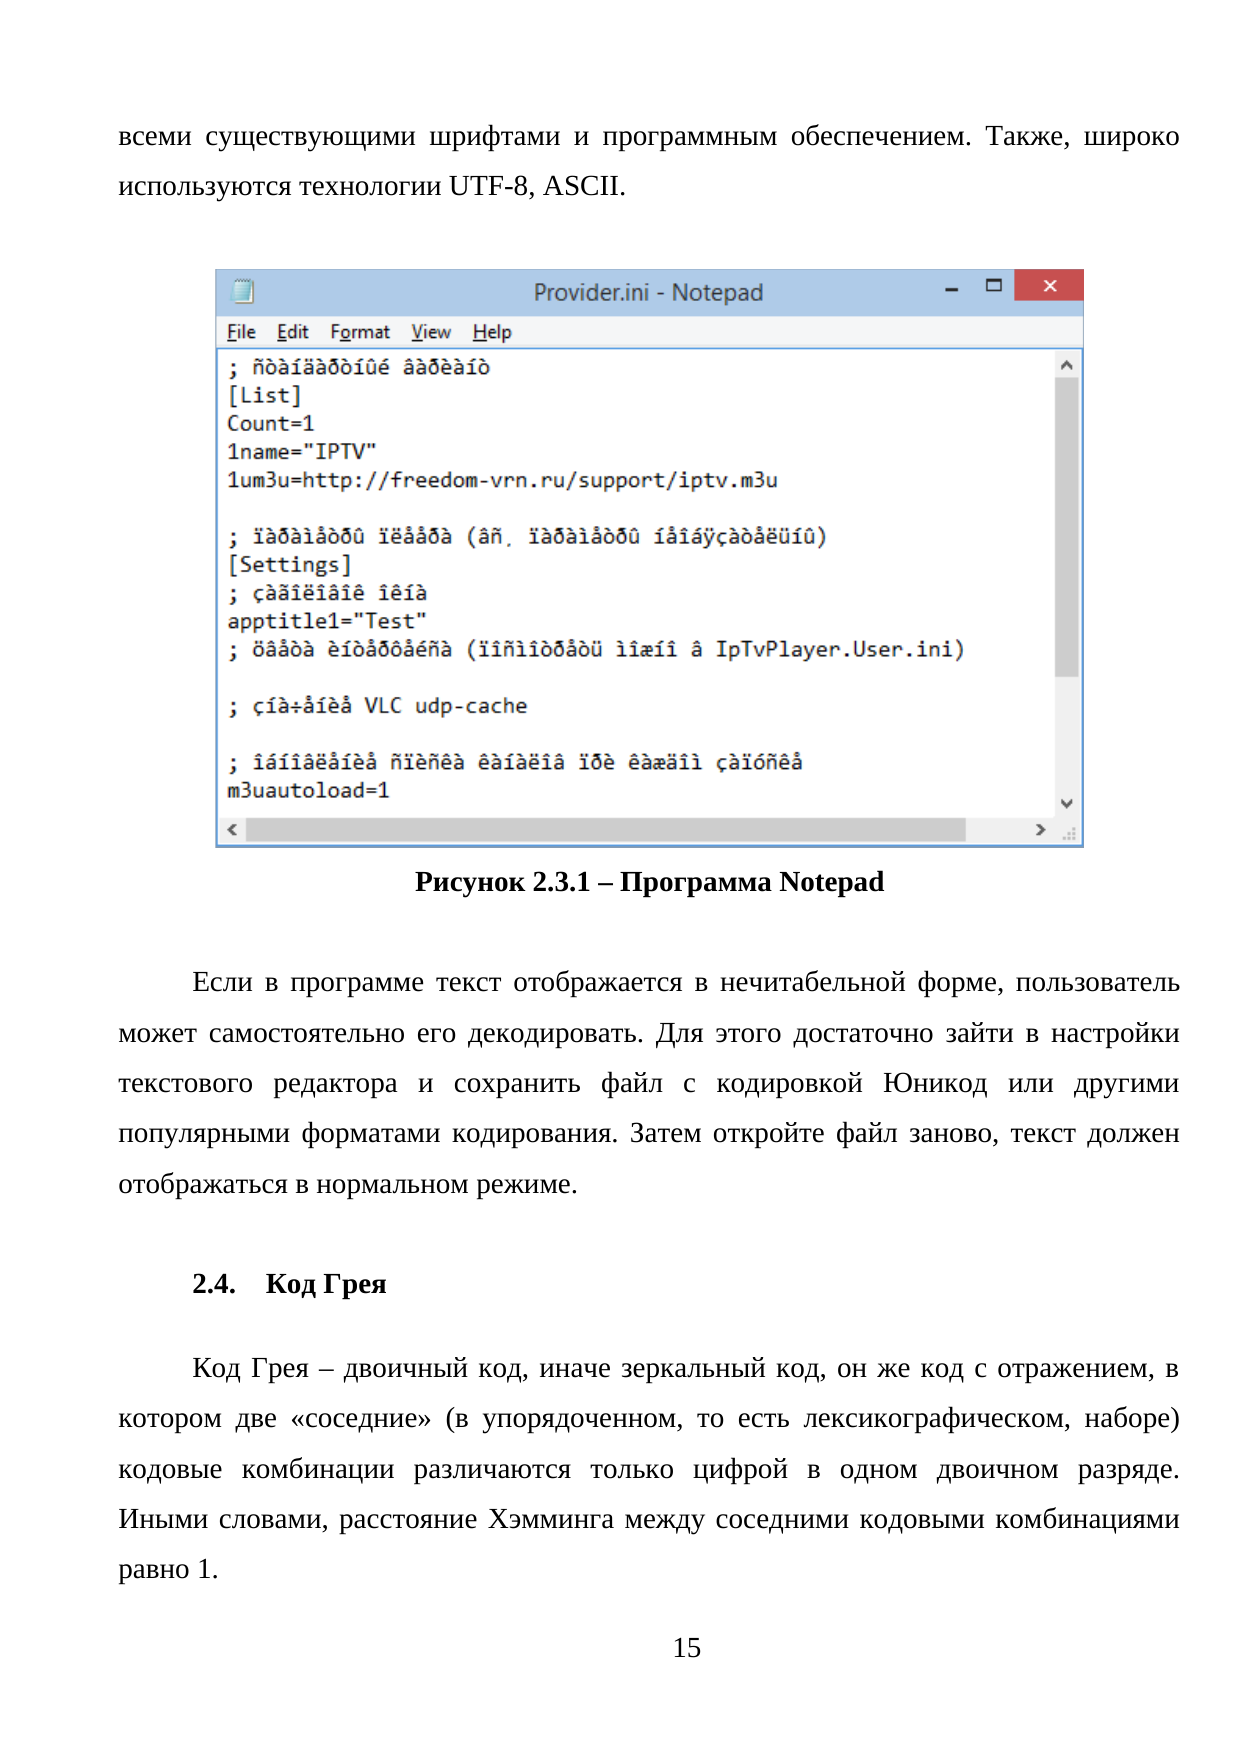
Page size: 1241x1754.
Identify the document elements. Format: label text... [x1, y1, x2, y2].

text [118, 118, 1181, 202]
picture [215, 269, 1084, 848]
text Код Грея – двоичный код, иначе зеркальный код, он же код с отражением, в котором две «соседние» (в упорядоченном, то есть лексикографическом, наборе) кодовые комбинации различаются только цифрой в одном двоичном разряде. Иными словами, расстояние Хэмминга между соседними кодовыми комбинациями равно 1. [118, 1350, 1181, 1585]
subtitle 2.4. Код Грея [192, 1266, 1181, 1300]
text Если в программе текст отображается в нечитабельной форме, пользователь может самостоятельно его декодировать. Для этого достаточно зайти в настройки текстового редактора и сохранить файл с кодировкой Юникод или другими популярными форматами кодирования. Затем откройте файл заново, текст должен отображаться в нормальном режиме. [118, 964, 1181, 1199]
text Рисунок 2.3.1 – Программа Notepad [118, 864, 1181, 897]
